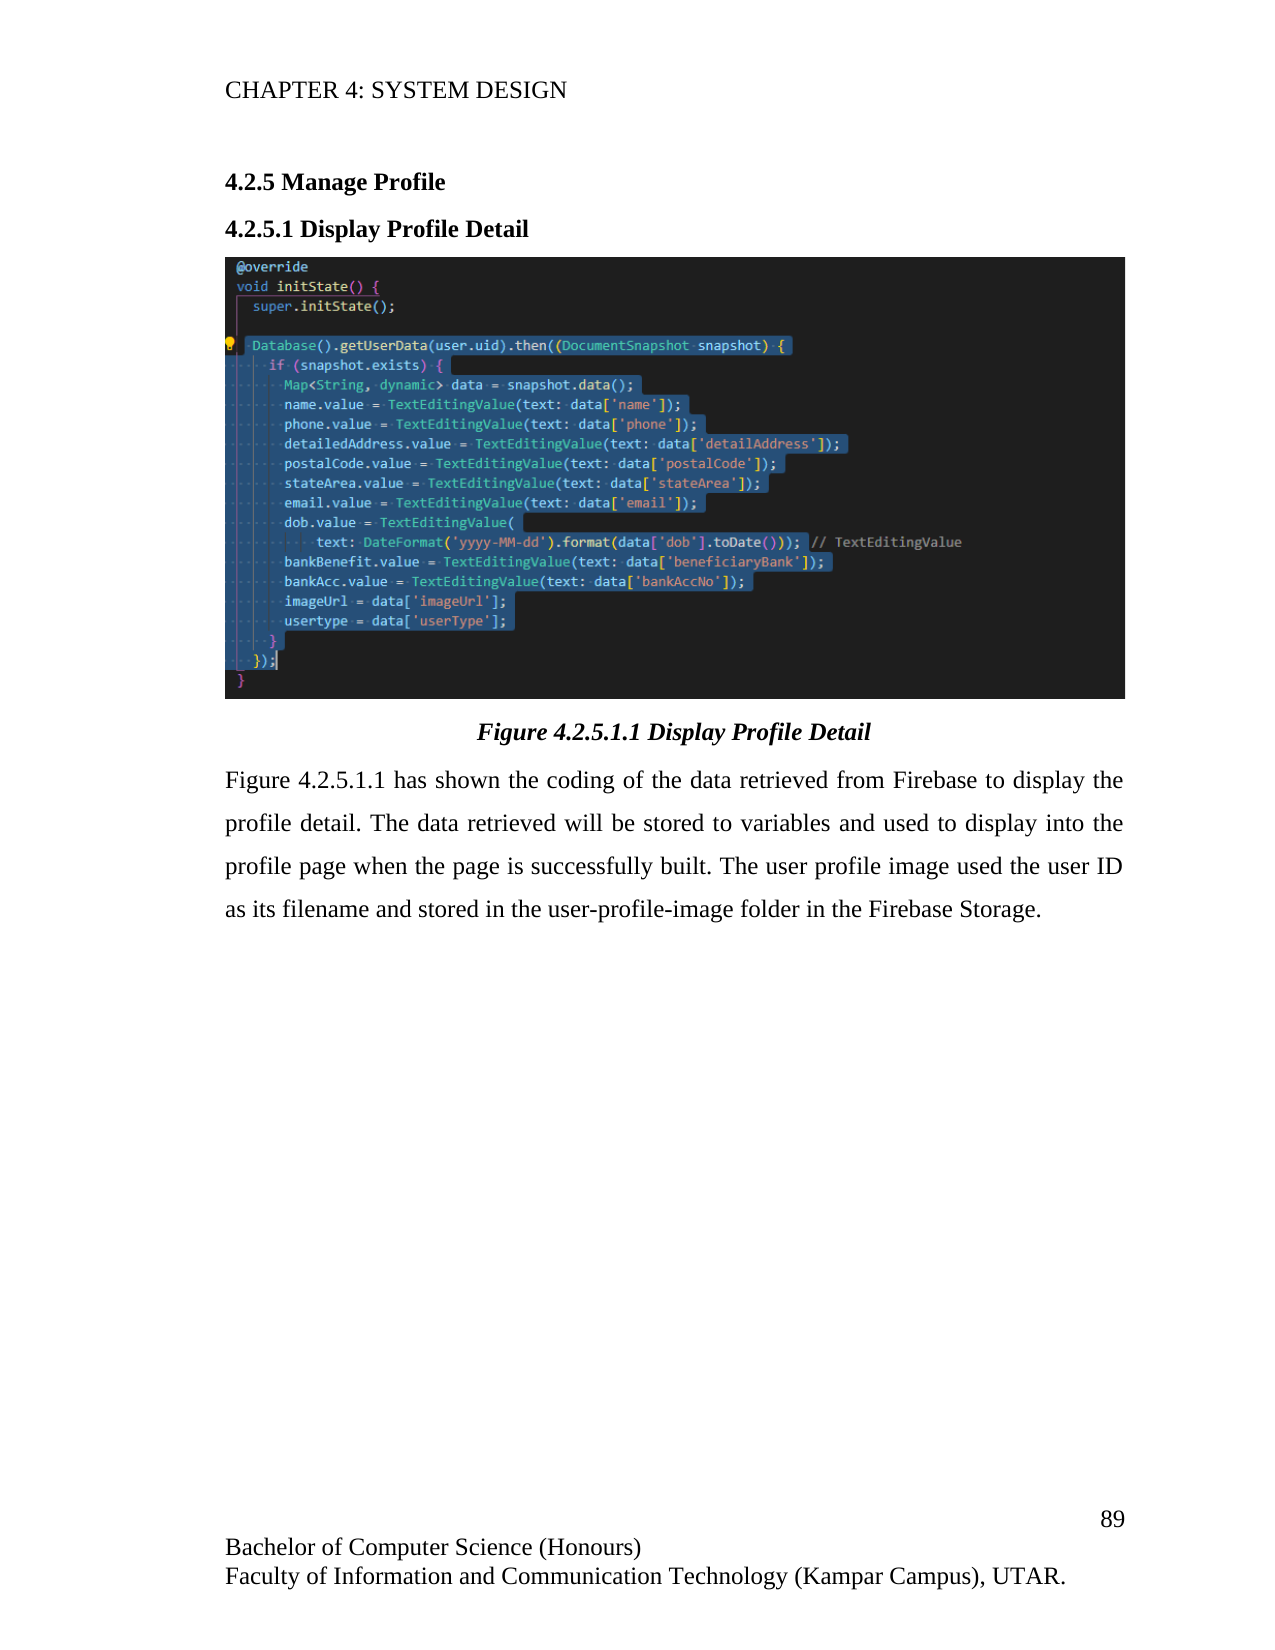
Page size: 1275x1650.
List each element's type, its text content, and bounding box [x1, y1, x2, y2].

picture [225, 257, 1125, 699]
text Figure 4.2.5.1.1 has shown the coding of the data retrieved from Firebase to display the profile detail. The data retrieved will be stored to variables and used to display into the profile page when the page is successfully built. The user profile image used the user ID as its filename and stored in the user-profile-image folder in the Firebase Storage. [225, 765, 1125, 923]
text Figure 4.2.5.1.1 Display Profile Detail [225, 717, 1125, 746]
subtitle 4.2.5.1 Display Profile Detail [225, 214, 1125, 243]
subtitle 4.2.5 Manage Profile [225, 167, 1125, 195]
